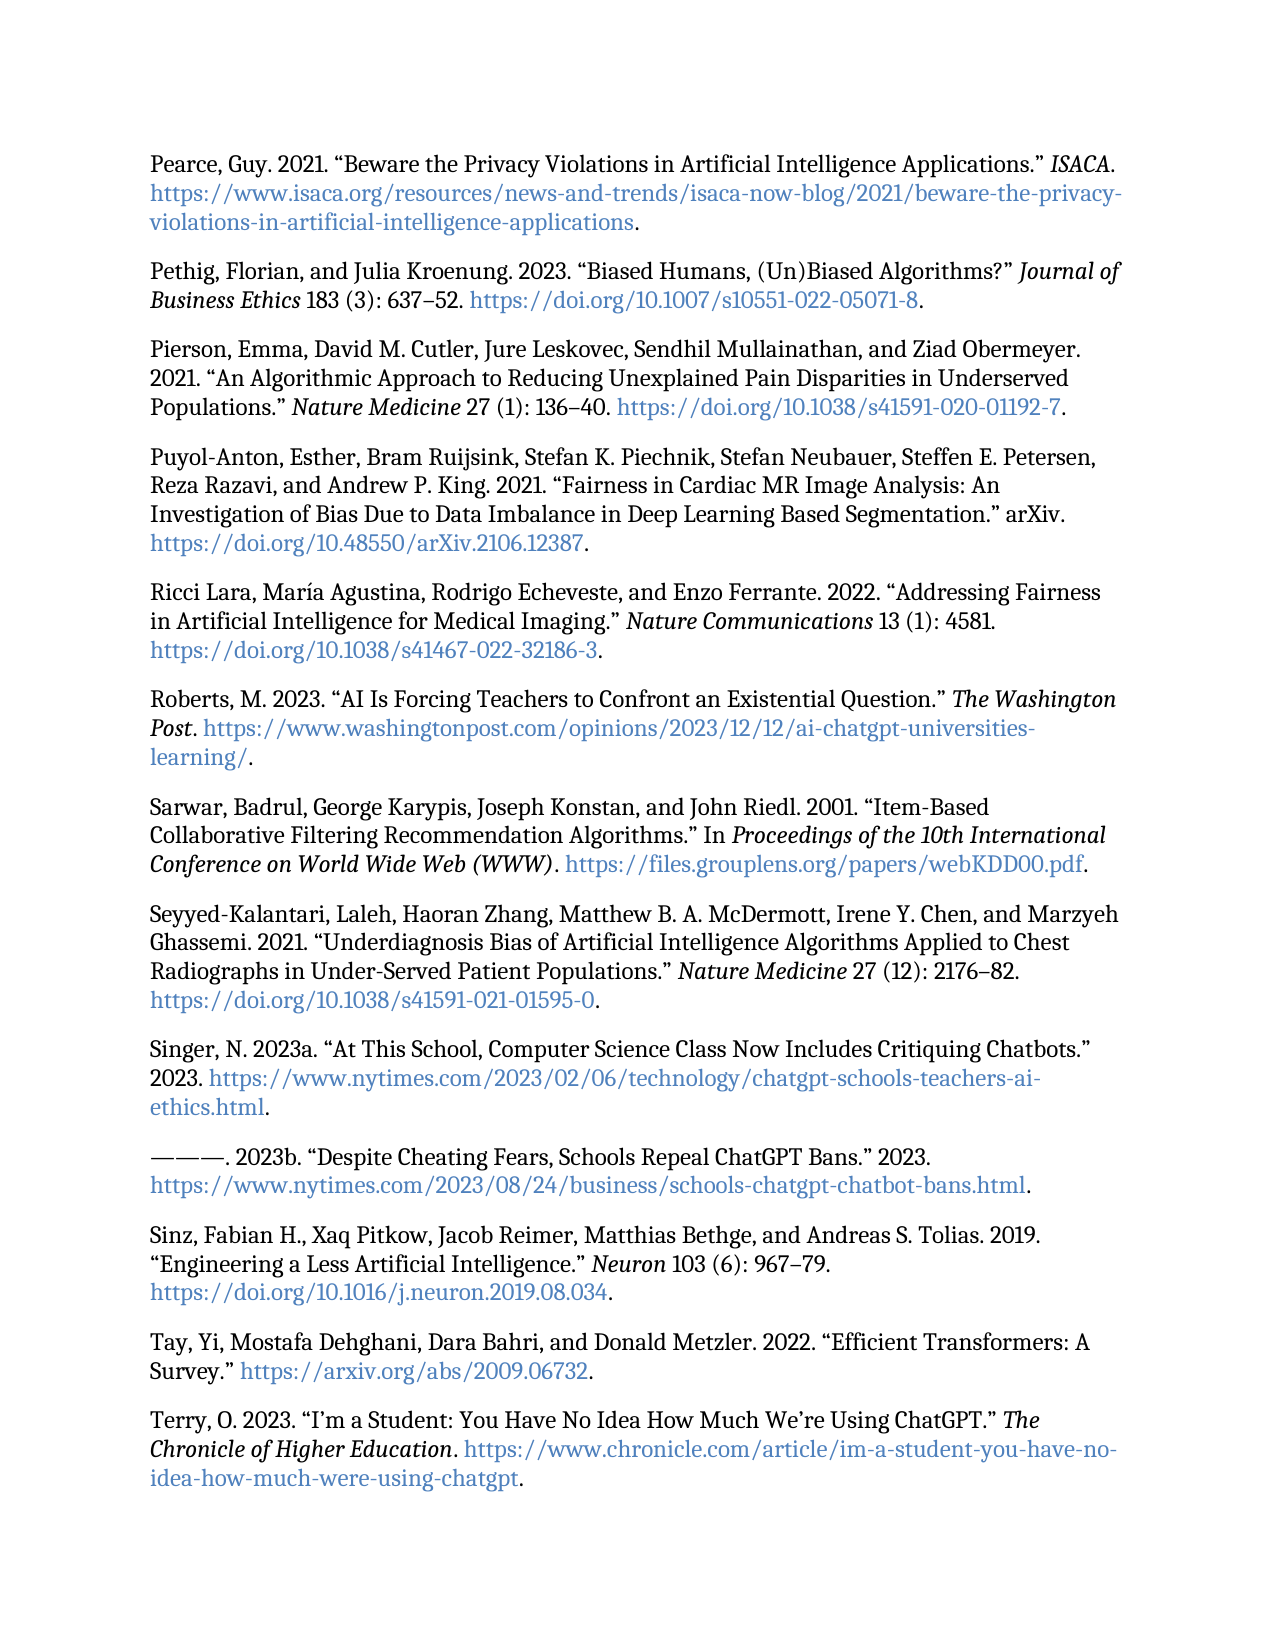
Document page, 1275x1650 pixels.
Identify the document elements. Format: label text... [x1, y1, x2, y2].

text Terry, O. 2023. “I’m a Student: You Have No Idea How Much We’re Using ChatGPT.” The Chronicle of Higher Education. https://www.chronicle.com/article/im-a-student-you-have-no-idea-how-much-were-using-chatgpt. [150, 1406, 1125, 1492]
text Singer, N. 2023a. “At This School, Computer Science Class Now Includes Critiquing Chatbots.” 2023. https://www.nytimes.com/2023/02/06/technology/chatgpt-schools-teachers-ai-ethics.html. [150, 1035, 1125, 1122]
text Sarwar, Badrul, George Karypis, Joseph Konstan, and John Riedl. 2001. “Item-Based Collaborative Filtering Recommendation Algorithms.” In Proceedings of the 10th International Conference on World Wide Web (WWW). https://files.grouplens.org/papers/webKDD00.pdf. [150, 792, 1125, 879]
text Pethig, Florian, and Julia Kroenung. 2023. “Biased Humans, (Un)Biased Algorithms?” Journal of Business Ethics 183 (3): 637–52. https://doi.org/10.1007/s10551-022-05071-8. [150, 257, 1125, 314]
text Pearce, Guy. 2021. “Beware the Privacy Violations in Artificial Intelligence Applications.” ISACA. https://www.isaca.org/resources/news-and-trends/isaca-now-blog/2021/beware-the-privacy-violations-in-artificial-intelligence-applications. [150, 150, 1125, 236]
text Pierson, Emma, David M. Cutler, Jure Leskovec, Sendhil Mullainathan, and Ziad Obermeyer. 2021. “An Algorithmic Approach to Reducing Unexplained Pain Disparities in Underserved Populations.” Nature Medicine 27 (1): 136–40. https://doi.org/10.1038/s41591-020-01192-7. [150, 335, 1125, 422]
text Tay, Yi, Mostafa Dehghani, Dara Bahri, and Donald Metzler. 2022. “Efficient Transformers: A Survey.” https://arxiv.org/abs/2009.06732. [150, 1328, 1125, 1385]
text Puyol-Anton, Esther, Bram Ruijsink, Stefan K. Piechnik, Stefan Neubauer, Steffen E. Petersen, Reza Razavi, and Andrew P. King. 2021. “Fairness in Cardiac MR Image Analysis: An Investigation of Bias Due to Data Imbalance in Deep Learning Based Segmentation.” arXiv. https://doi.org/10.48550/arXiv.2106.12387. [150, 442, 1125, 557]
text Roberts, M. 2023. “AI Is Forcing Teachers to Confront an Existential Question.” The Washington Post. https://www.washingtonpost.com/opinions/2023/12/12/ai-chatgpt-universities-learning/. [150, 685, 1125, 772]
text Seyyed-Kalantari, Laleh, Haoran Zhang, Matthew B. A. McDermott, Irene Y. Chen, and Marzyeh Ghassemi. 2021. “Underdiagnosis Bias of Artificial Intelligence Algorithms Applied to Chest Radiographs in Under-Served Patient Populations.” Nature Medicine 27 (12): 2176–82. https://doi.org/10.1038/s41591-021-01595-0. [150, 899, 1125, 1014]
text Ricci Lara, María Agustina, Rodrigo Echeveste, and Enzo Ferrante. 2022. “Addressing Fairness in Artificial Intelligence for Medical Imaging.” Nature Communications 13 (1): 4581. https://doi.org/10.1038/s41467-022-32186-3. [150, 578, 1125, 664]
text ———. 2023b. “Despite Cheating Fears, Schools Repeal ChatGPT Bans.” 2023. https://www.nytimes.com/2023/08/24/business/schools-chatgpt-chatbot-bans.html. [150, 1142, 1125, 1200]
text Sinz, Fabian H., Xaq Pitkow, Jacob Reimer, Matthias Bethge, and Andreas S. Tolias. 2019. “Engineering a Less Artificial Intelligence.” Neuron 103 (6): 967–79. https://doi.org/10.1016/j.neuron.2019.08.034. [150, 1221, 1125, 1307]
